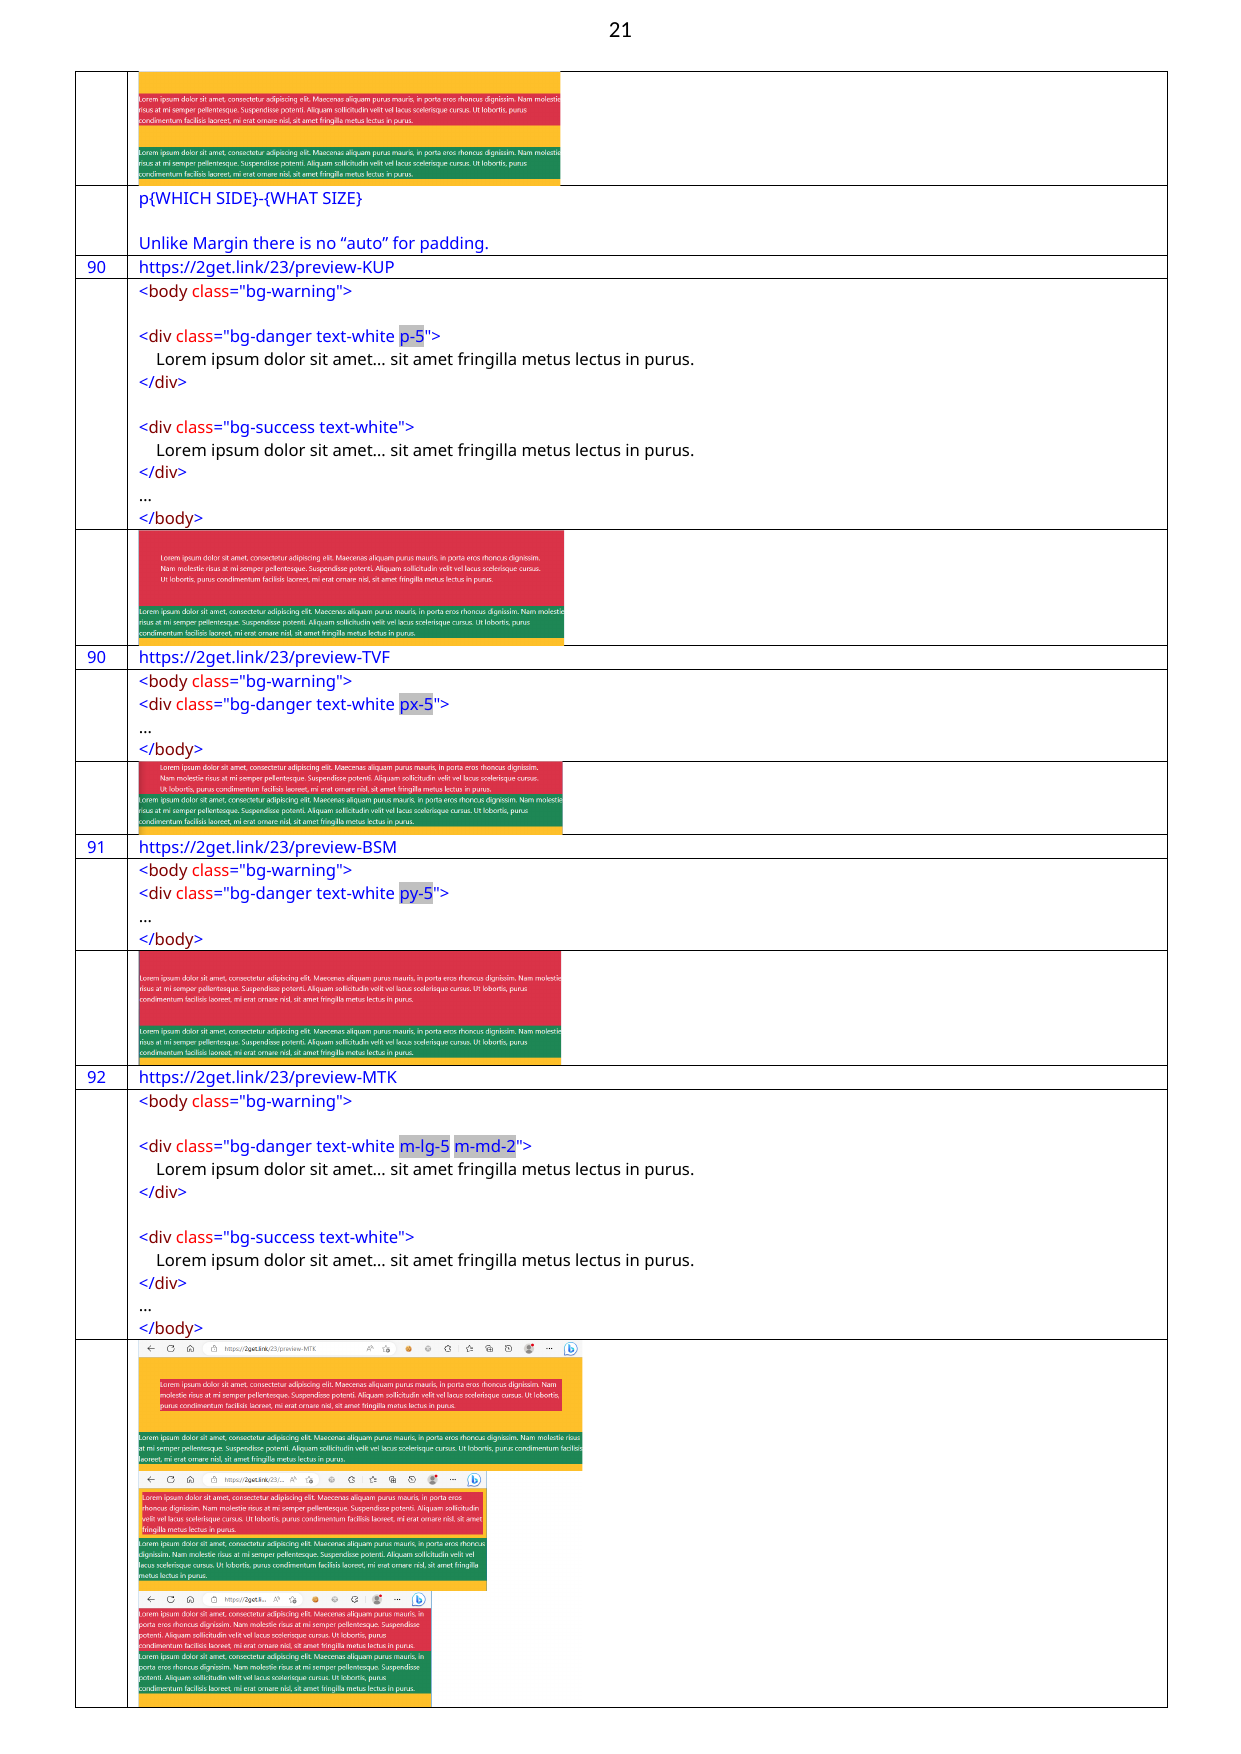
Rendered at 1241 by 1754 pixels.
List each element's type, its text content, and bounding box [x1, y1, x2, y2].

table_cell 90 [76, 646, 127, 669]
table_cell 90 [76, 256, 127, 278]
picture [138, 1340, 583, 1707]
table_cell https://2get.link/23/preview-KUP [128, 256, 1167, 278]
table_cell https://2get.link/23/preview-TVF [128, 646, 1167, 669]
table_cell [583, 1340, 1167, 1707]
table_cell https://2get.link/23/preview-MTK [128, 1066, 1167, 1088]
picture [138, 761, 563, 835]
table_cell [76, 762, 127, 834]
table_cell [128, 951, 138, 1065]
table_cell p{WHICH SIDE}-{WHAT SIZE} Unlike Margin there is no “auto” for padding. [128, 186, 1167, 254]
table_cell [563, 762, 1167, 834]
table_cell [76, 859, 127, 950]
picture [138, 71, 561, 186]
table_cell [562, 951, 1167, 1065]
picture [138, 951, 562, 1065]
table_cell <body class="bg-warning"> <div class="bg-danger text-white py-5"> … </body> [128, 859, 1167, 950]
table_cell [565, 530, 1167, 645]
table_cell [76, 1340, 127, 1707]
table_cell [128, 72, 138, 185]
table_cell [128, 530, 138, 645]
table_cell <body class="bg-warning"> <div class="bg-danger text-white p-5"> Lorem ipsum dolor sit amet… sit amet fringilla metus lectus in purus. </div> <div class="bg-success text-white"> Lorem ipsum dolor sit amet… sit amet fringilla metus lectus in purus. </div> … </body> [128, 279, 1167, 529]
table_cell 92 [76, 1066, 127, 1088]
table_cell https://2get.link/23/preview-BSM [128, 835, 1167, 858]
table_cell 91 [76, 835, 127, 858]
table_cell [76, 951, 127, 1065]
table_cell <body class="bg-warning"> <div class="bg-danger text-white m-lg-5 m-md-2"> Lorem ipsum dolor sit amet… sit amet fringilla metus lectus in purus. </div> <div class="bg-success text-white"> Lorem ipsum dolor sit amet… sit amet fringilla metus lectus in purus. </div> … </body> [128, 1090, 1167, 1339]
table_cell [76, 186, 127, 254]
picture [138, 530, 565, 646]
table_cell [76, 530, 127, 645]
table_cell [76, 279, 127, 529]
table_cell [561, 72, 1167, 185]
table_cell [128, 762, 138, 834]
table_cell [76, 72, 127, 185]
table_cell [76, 670, 127, 761]
table_cell [76, 1090, 127, 1339]
table_cell <body class="bg-warning"> <div class="bg-danger text-white px-5"> … </body> [128, 670, 1167, 761]
table_cell [128, 1340, 138, 1707]
